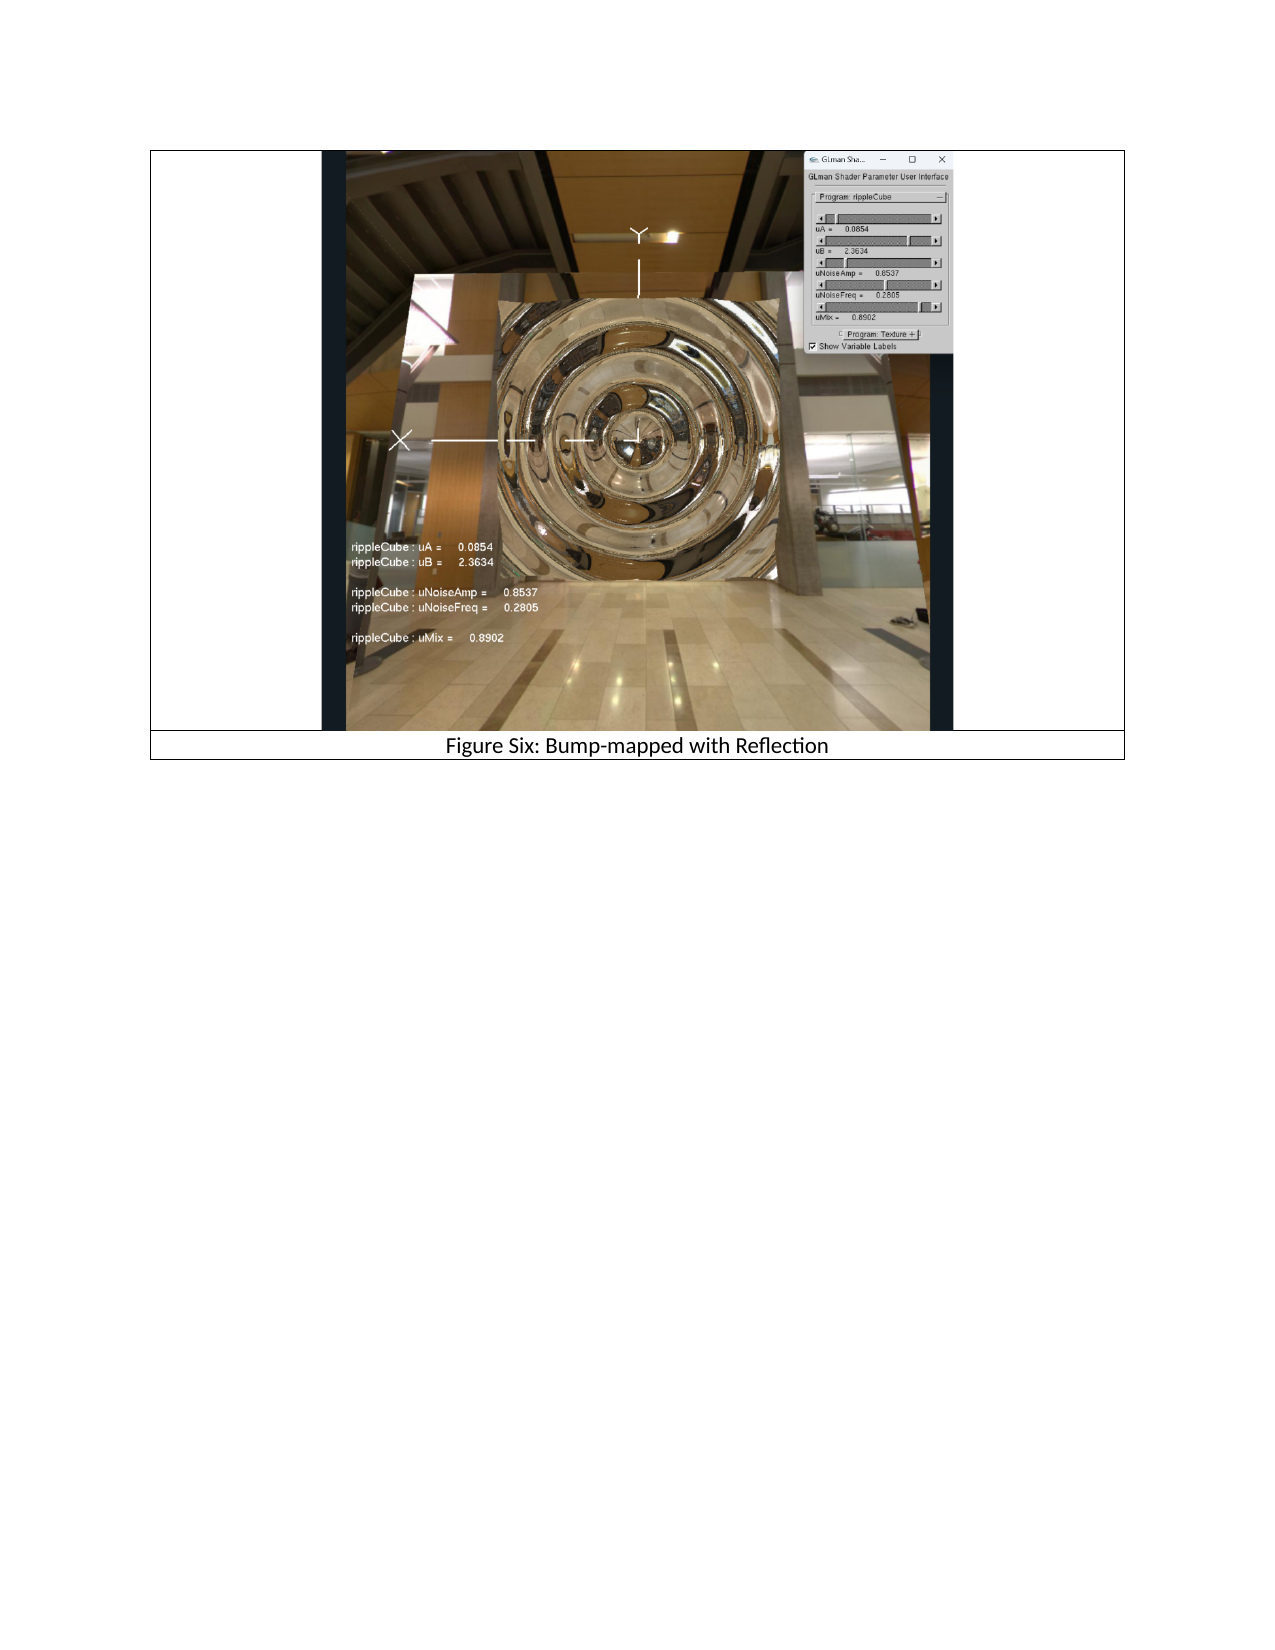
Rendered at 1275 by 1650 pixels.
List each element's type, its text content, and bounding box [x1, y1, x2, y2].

table_cell Figure Six: Bump-mapped with Reflection [151, 731, 1124, 759]
table_cell [151, 151, 321, 730]
table_cell [954, 151, 1124, 730]
picture [321, 151, 954, 731]
